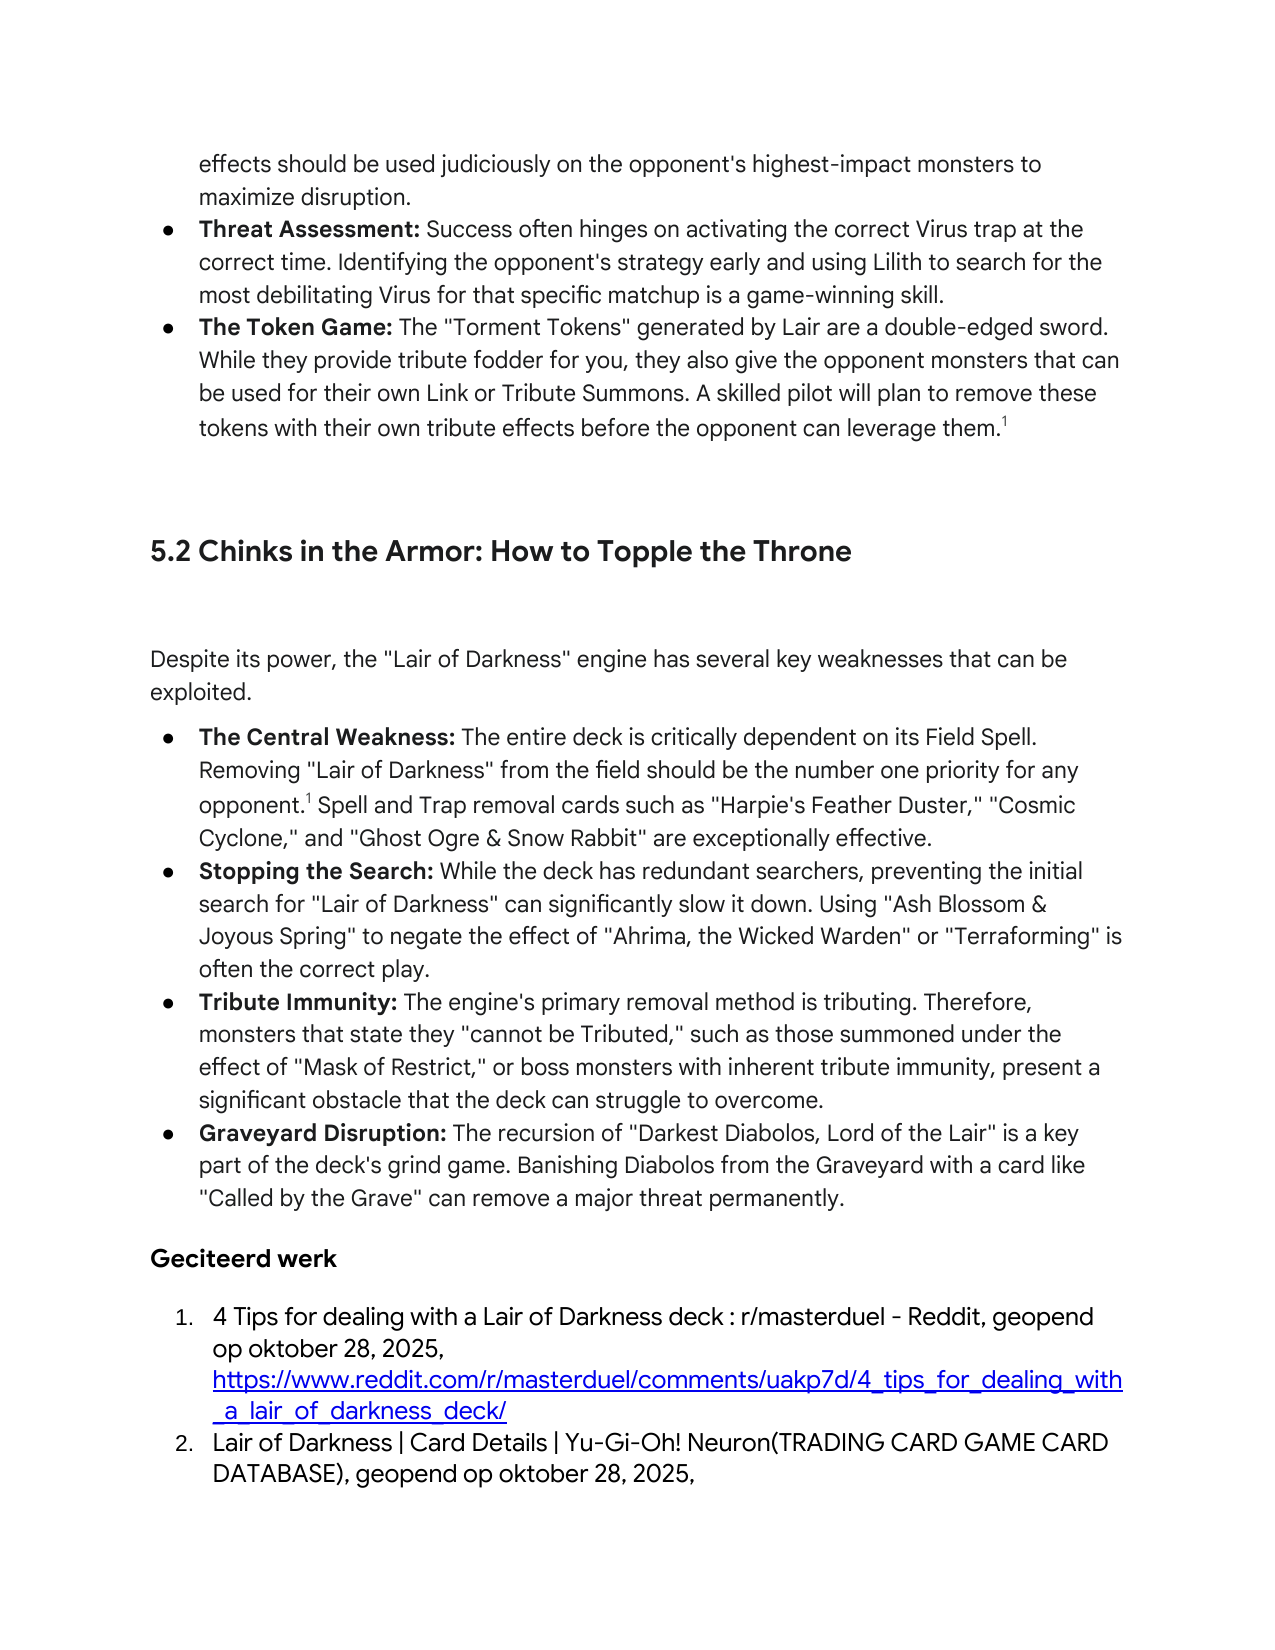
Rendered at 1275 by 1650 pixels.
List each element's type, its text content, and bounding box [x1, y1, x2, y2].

list 4 Tips for dealing with a Lair of Darkness deck : r/masterduel - Reddit, geopend op oktober 28, 2025, https://www.reddit.com/r/masterduel/comments/uakp7d/4_tips_for_dealing_with_a_lair_of_darkness_deck/ [175, 1301, 1125, 1427]
subtitle Geciteerd werk [150, 1243, 1125, 1275]
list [175, 1427, 1125, 1489]
subtitle 5.2 Chinks in the Armor: How to Topple the Throne [150, 533, 1125, 570]
list The Token Game: The "Torment Tokens" generated by Lair are a double-edged sword. While they provide tribute fodder for you, they also give the opponent monsters that can be used for their own Link or Tribute Summons. A skilled pilot will plan to remove these tokens with their own tribute effects before the opponent can leverage them.1 [161, 313, 1125, 443]
list Graveyard Disruption: The recursion of "Darkest Diabolos, Lord of the Lair" is a key part of the deck's grind game. Banishing Diabolos from the Graveyard with a card like "Called by the Grave" can remove a major threat permanently. [161, 1119, 1125, 1213]
text Despite its power, the "Lair of Darkness" engine has several key weaknesses that can be exploited. [150, 645, 1125, 707]
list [161, 150, 1125, 211]
list The Central Weakness: The entire deck is critically dependent on its Field Spell. Removing "Lair of Darkness" from the field should be the number one priority for any opponent.1 Spell and Trap removal cards such as "Harpie's Feather Duster," "Cosmic Cyclone," and "Ghost Ogre & Snow Rabbit" are exceptionally effective. [161, 723, 1125, 853]
list Stopping the Search: While the deck has redundant searchers, preventing the initial search for "Lair of Darkness" can significantly slow it down. Using "Ash Blossom & Joyous Spring" to negate the effect of "Ahrima, the Wicked Warden" or "Terraforming" is often the correct play. [161, 857, 1125, 984]
list Threat Assessment: Success often hinges on activating the correct Virus trap at the correct time. Identifying the opponent's strategy early and using Lilith to search for the most debilitating Virus for that specific matchup is a game-winning skill. [161, 215, 1125, 309]
list Tribute Immunity: The engine's primary removal method is tributing. Therefore, monsters that state they "cannot be Tributed," such as those summoned under the effect of "Mask of Restrict," or boss monsters with inherent tribute immunity, present a significant obstacle that the deck can struggle to overcome. [161, 988, 1125, 1115]
